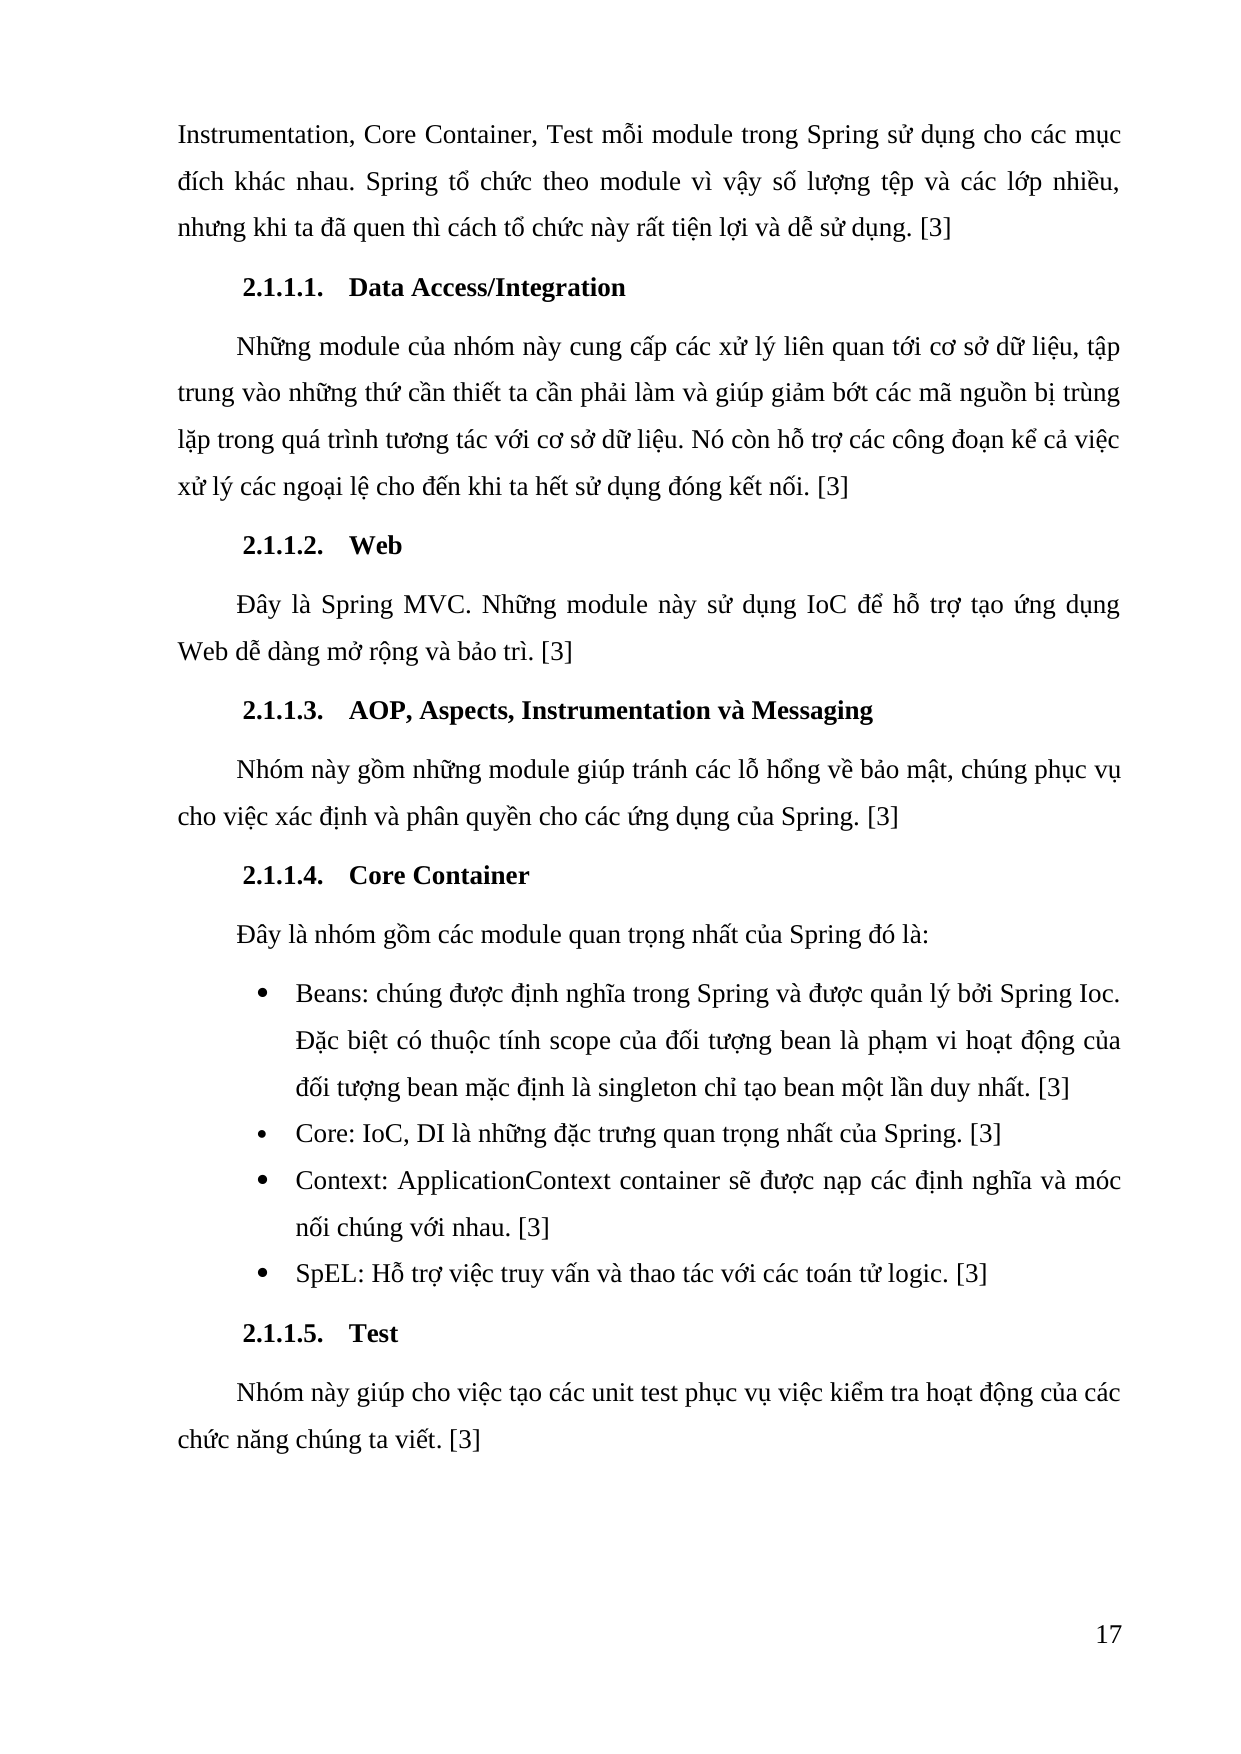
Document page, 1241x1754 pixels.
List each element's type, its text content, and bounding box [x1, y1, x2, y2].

subtitle Web [242, 529, 1122, 560]
subtitle AOP, Aspects, Instrumentation và Messaging [242, 694, 1122, 725]
text Đây là nhóm gồm các module quan trọng nhất của Spring đó là: [236, 918, 1122, 949]
list SpEL: Hỗ trợ việc truy vấn và thao tác với các toán tử logic. [258, 1257, 1122, 1289]
subtitle Data Access/Integration [242, 271, 1122, 302]
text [177, 118, 1122, 243]
text Nhóm này gồm những module giúp tránh các lỗ hổng về bảo mật, chúng phục vụ cho việc xác định và phân quyền cho các ứng dụng của Spring. [177, 753, 1122, 831]
text Nhóm này giúp cho việc tạo các unit test phục vụ việc kiểm tra hoạt động của các chức năng chúng ta viết. [177, 1376, 1122, 1454]
subtitle Test [242, 1317, 1122, 1348]
text Đây là Spring MVC. Những module này sử dụng IoC để hỗ trợ tạo ứng dụng Web dễ dàng mở rộng và bảo trì. [177, 588, 1122, 666]
text Những module của nhóm này cung cấp các xử lý liên quan tới cơ sở dữ liệu, tập trung vào những thứ cần thiết ta cần phải làm và giúp giảm bớt các mã nguồn bị trùng lặp trong quá trình tương tác với cơ sở dữ liệu. Nó còn hỗ trợ các công đoạn kể cả việc xử lý các ngoại lệ cho đến khi ta hết sử dụng đóng kết nối. [177, 330, 1122, 501]
list Core: IoC, DI là những đặc trưng quan trọng nhất của Spring. [258, 1117, 1122, 1148]
list Beans: chúng được định nghĩa trong Spring và được quản lý bởi Spring Ioc. Đặc biệt có thuộc tính scope của đối tượng bean là phạm vi hoạt động của đối tượng bean mặc định là singleton chỉ tạo bean một lần duy nhất. [258, 977, 1122, 1102]
subtitle Core Container [242, 859, 1122, 890]
list Context: ApplicationContext container sẽ được nạp các định nghĩa và móc nối chúng với nhau. [258, 1164, 1122, 1242]
